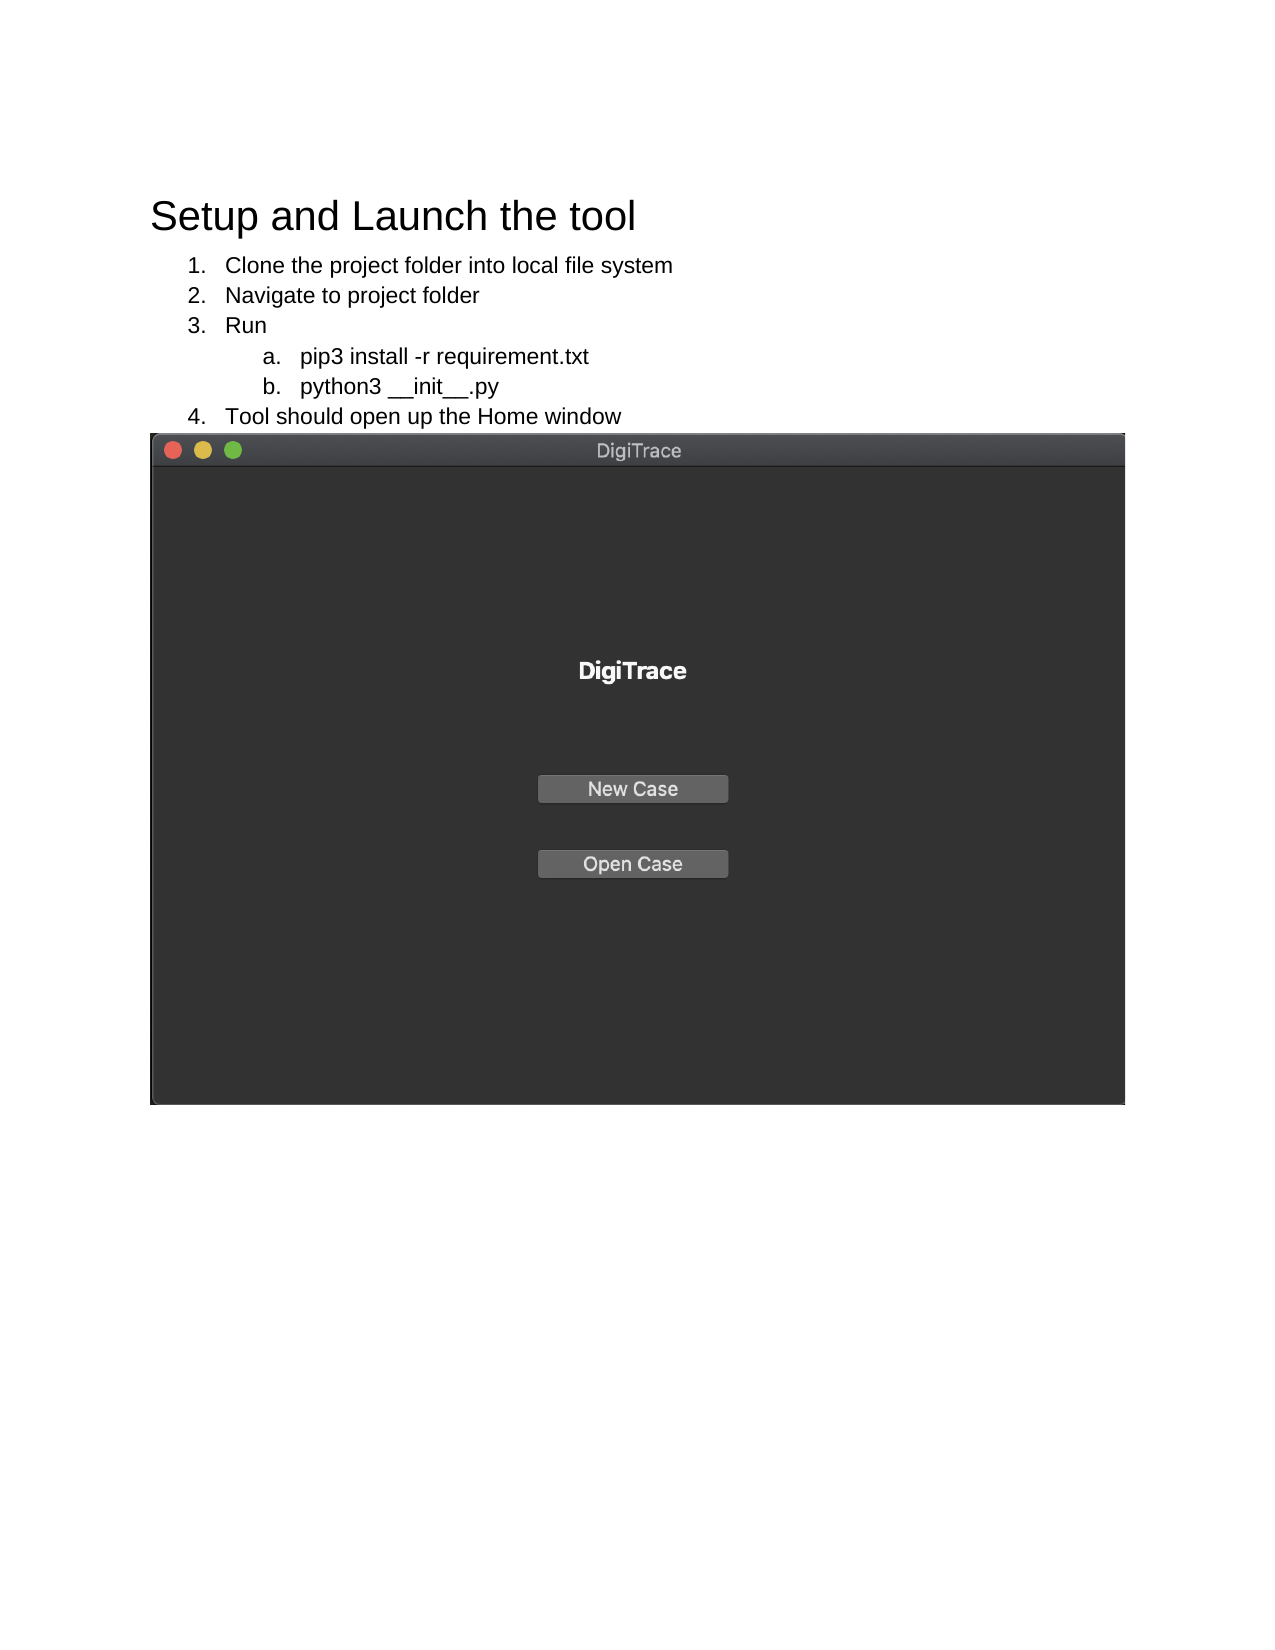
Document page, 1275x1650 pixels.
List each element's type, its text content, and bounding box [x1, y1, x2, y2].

list Run [187, 312, 1125, 339]
list Navigate to project folder [187, 282, 1125, 309]
list Clone the project folder into local file system [187, 252, 1125, 278]
subtitle Setup and Launch the tool [150, 192, 1125, 239]
list pip3 install -r requirement.txt [262, 343, 1125, 369]
picture [150, 433, 1125, 1105]
list Tool should open up the Home window [187, 403, 1125, 429]
list python3 __init__.py [262, 373, 1125, 399]
